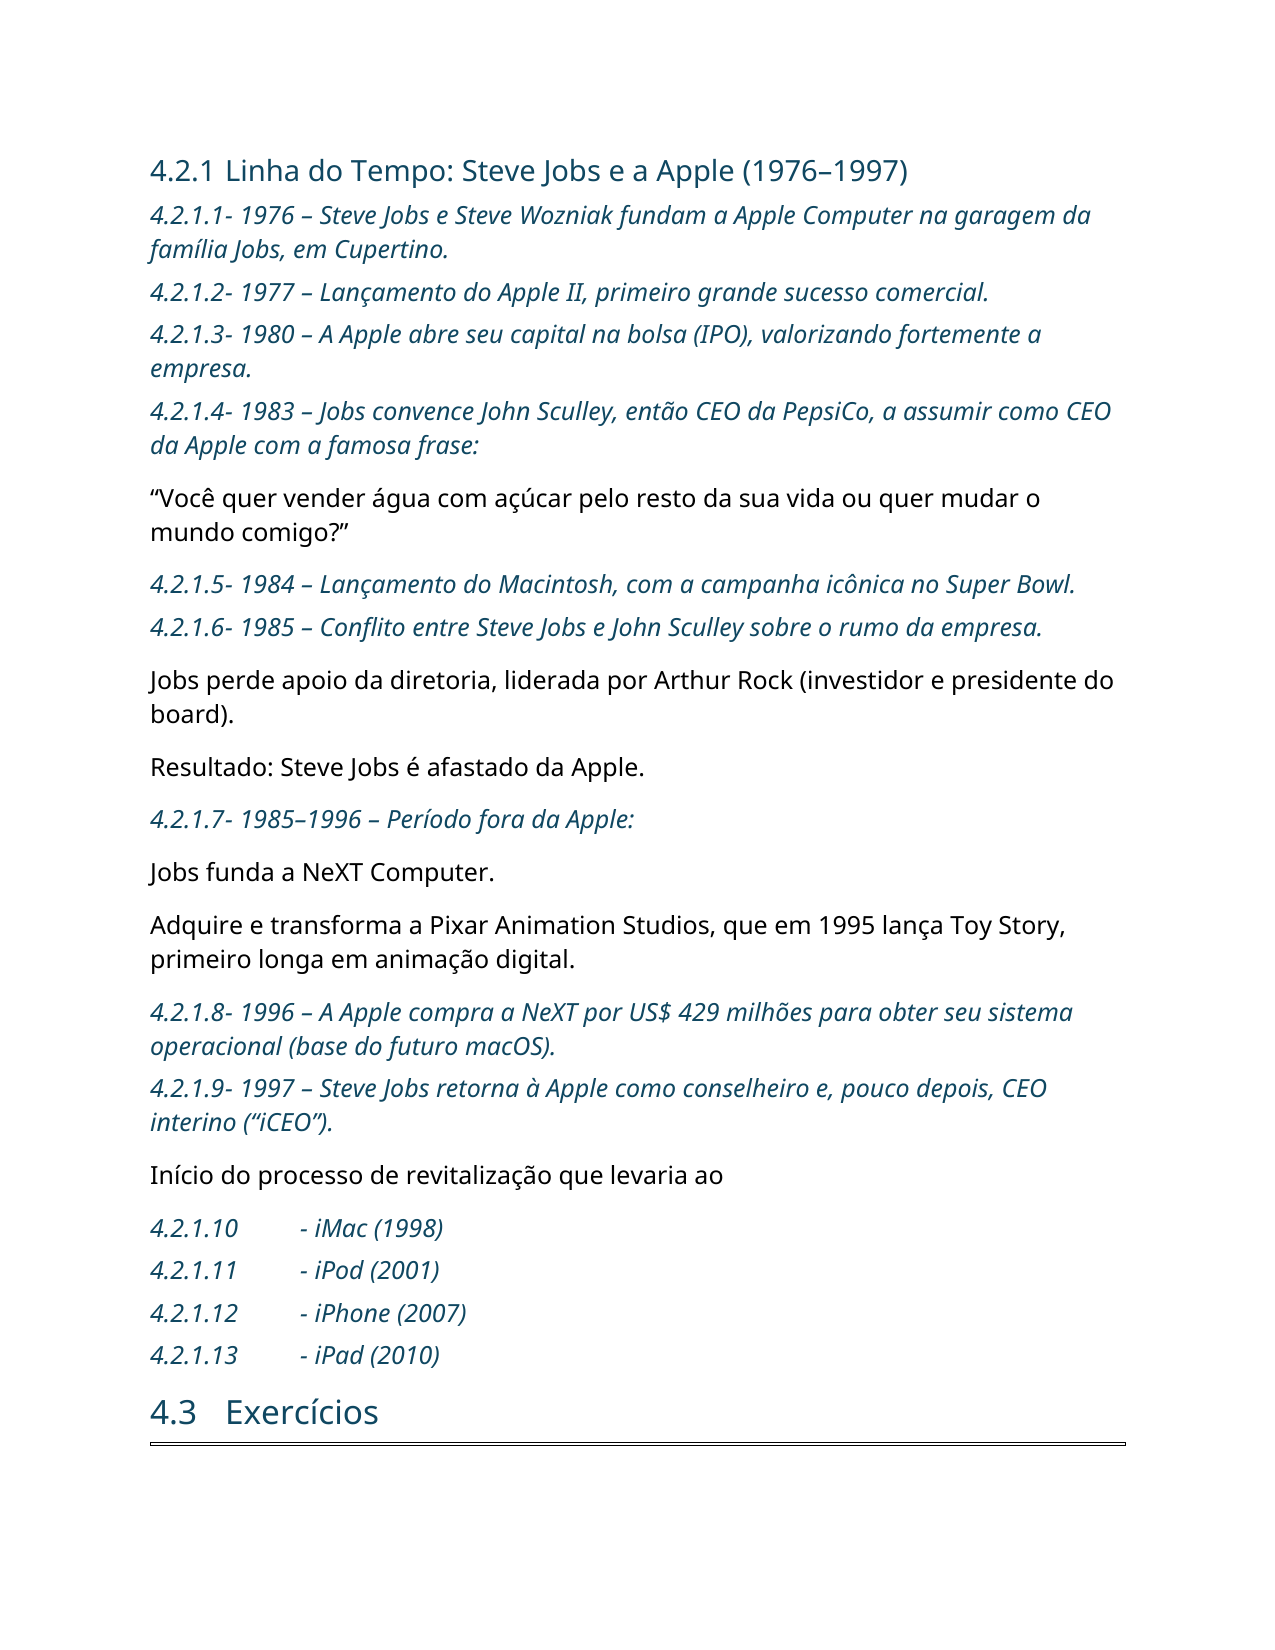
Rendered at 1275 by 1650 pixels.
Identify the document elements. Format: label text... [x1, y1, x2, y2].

subtitle 4.2.1.3 - 1980 – A Apple abre seu capital na bolsa (IPO), valorizando fortemente a empresa. [150, 317, 1125, 385]
subtitle 4.2.1 Linha do Tempo: Steve Jobs e a Apple (1976–1997) [150, 150, 1125, 190]
text “Você quer vender água com açúcar pelo resto da sua vida ou quer mudar o mundo comigo?” [150, 480, 1125, 548]
subtitle 4.2.1.12 - iPhone (2007) [150, 1295, 1125, 1329]
subtitle 4.2.1.9 - 1997 – Steve Jobs retorna à Apple como conselheiro e, pouco depois, CEO interino (“iCEO”). [150, 1071, 1125, 1139]
subtitle 4.2.1.5 - 1984 – Lançamento do Macintosh, com a campanha icônica no Super Bowl. [150, 567, 1125, 601]
text Início do processo de revitalização que levaria ao [150, 1158, 1125, 1192]
text Jobs perde apoio da diretoria, liderada por Arthur Rock (investidor e presidente do board). [150, 662, 1125, 730]
subtitle 4.2.1.6 - 1985 – Conflito entre Steve Jobs e John Sculley sobre o rumo da empresa. [150, 609, 1125, 643]
subtitle 4.2.1.2 - 1977 – Lançamento do Apple II, primeiro grande sucesso comercial. [150, 274, 1125, 308]
text Jobs funda a NeXT Computer. [150, 855, 1125, 889]
subtitle 4.2.1.8 - 1996 – A Apple compra a NeXT por US$ 429 milhões para obter seu sistema operacional (base do futuro macOS). [150, 994, 1125, 1063]
text Resultado: Steve Jobs é afastado da Apple. [150, 749, 1125, 783]
subtitle 4.2.1.7 - 1985–1996 – Período fora da Apple: [150, 802, 1125, 836]
subtitle 4.2.1.11 - iPod (2001) [150, 1253, 1125, 1287]
subtitle 4.3 Exercícios [150, 1388, 1125, 1434]
subtitle 4.2.1.4 - 1983 – Jobs convence John Sculley, então CEO da PepsiCo, a assumir como CEO da Apple com a famosa frase: [150, 393, 1125, 461]
subtitle 4.2.1.1 - 1976 – Steve Jobs e Steve Wozniak fundam a Apple Computer na garagem da família Jobs, em Cupertino. [150, 198, 1125, 266]
text Adquire e transforma a Pixar Animation Studios, que em 1995 lança Toy Story, primeiro longa em animação digital. [150, 908, 1125, 976]
subtitle 4.2.1.10 - iMac (1998) [150, 1211, 1125, 1245]
subtitle 4.2.1.13 - iPad (2010) [150, 1338, 1125, 1372]
